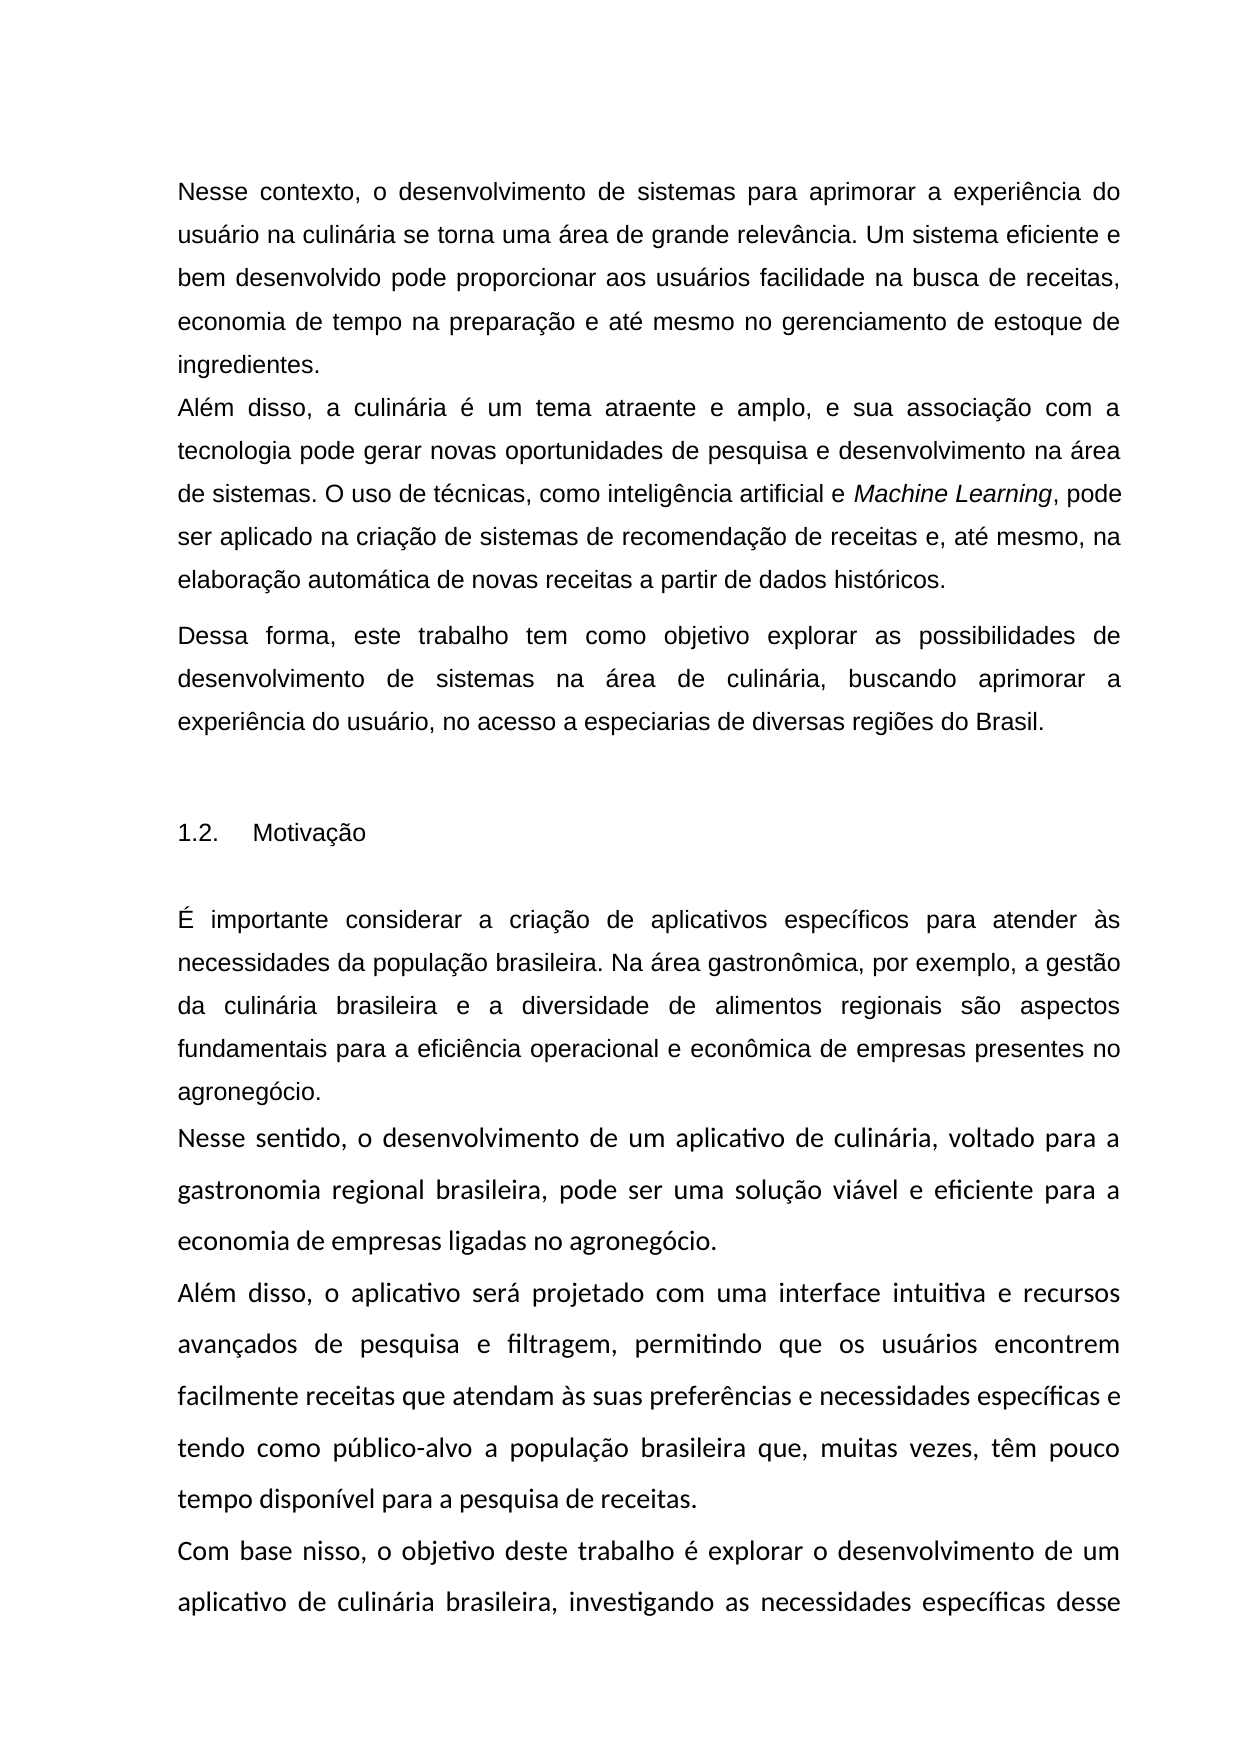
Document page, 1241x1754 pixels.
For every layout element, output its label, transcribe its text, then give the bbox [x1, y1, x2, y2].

text Nesse contexto, o desenvolvimento de sistemas para aprimorar a experiência do usuário na culinária se torna uma área de grande relevância. Um sistema eficiente e bem desenvolvido pode proporcionar aos usuários facilidade na busca de receitas, economia de tempo na preparação e até mesmo no gerenciamento de estoque de ingredientes. [177, 177, 1122, 378]
text É importante considerar a criação de aplicativos específicos para atender às necessidades da população brasileira. Na área gastronômica, por exemplo, a gestão da culinária brasileira e a diversidade de alimentos regionais são aspectos fundamentais para a eficiência operacional e econômica de empresas presentes no agronegócio. [177, 905, 1122, 1106]
text Além disso, a culinária é um tema atraente e amplo, e sua associação com a tecnologia pode gerar novas oportunidades de pesquisa e desenvolvimento na área de sistemas. O uso de técnicas, como inteligência artificial e Machine Learning, pode ser aplicado na criação de sistemas de recomendação de receitas e, até mesmo, na elaboração automática de novas receitas a partir de dados históricos. [177, 393, 1122, 594]
text Além disso, o aplicativo será projetado com uma interface intuitiva e recursos avançados de pesquisa e filtragem, permitindo que os usuários encontrem facilmente receitas que atendam às suas preferências e necessidades específicas e tendo como público-alvo a população brasileira que, muitas vezes, têm pouco tempo disponível para a pesquisa de receitas. [177, 1275, 1122, 1516]
subtitle Motivação [177, 818, 1122, 847]
text Dessa forma, este trabalho tem como objetivo explorar as possibilidades de desenvolvimento de sistemas na área de culinária, buscando aprimorar a experiência do usuário, no acesso a especiarias de diversas regiões do Brasil. [177, 621, 1122, 736]
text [177, 1533, 1122, 1619]
text Nesse sentido, o desenvolvimento de um aplicativo de culinária, voltado para a gastronomia regional brasileira, pode ser uma solução viável e eficiente para a economia de empresas ligadas no agronegócio. [177, 1120, 1122, 1258]
